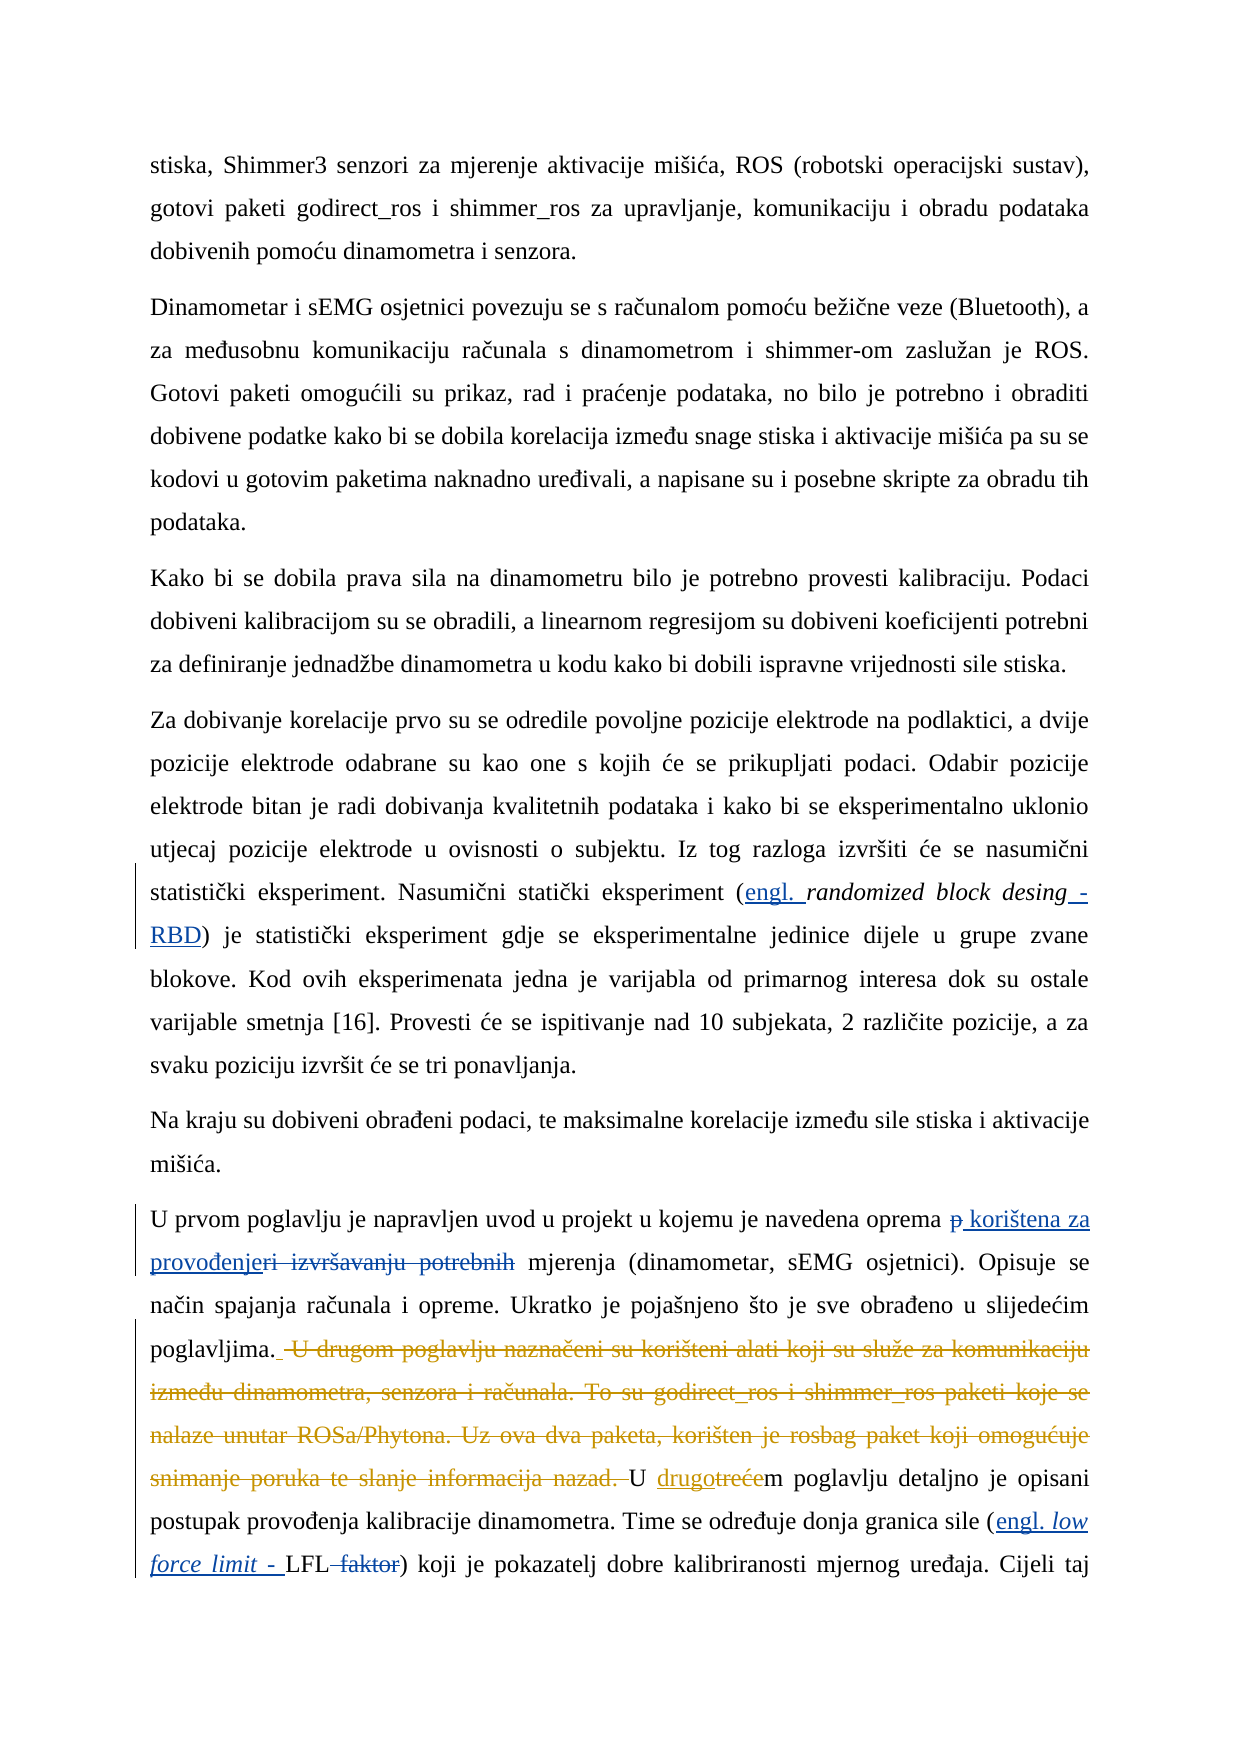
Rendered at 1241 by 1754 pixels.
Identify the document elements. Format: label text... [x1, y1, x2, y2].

text Za dobivanje korelacije prvo su se odredile povoljne pozicije elektrode na podlaktici, a dvije pozicije elektrode odabrane su kao one s kojih će se prikupljati podaci. Odabir pozicije elektrode bitan je radi dobivanja kvalitetnih podataka i kako bi se eksperimentalno uklonio utjecaj pozicije elektrode u ovisnosti o subjektu. Iz tog razloga izvršiti će se nasumični statistički eksperiment. Nasumični statički eksperiment (randomized block desing) je statistički eksperiment gdje se eksperimentalne jedinice dijele u grupe zvane blokove. Kod ovih eksperimenata jedna je varijabla od primarnog interesa dok su ostale varijable smetnja [16]. Provesti će se ispitivanje nad 10 subjekata, 2 različite pozicije, a za svaku poziciju izvršit će se tri ponavljanja. [150, 705, 1090, 1079]
text Na kraju su dobiveni obrađeni podaci, te maksimalne korelacije između sile stiska i aktivacije mišića. [150, 1106, 1090, 1177]
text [150, 150, 1090, 265]
text Dinamometar i sEMG osjetnici povezuju se s računalom pomoću bežične veze (Bluetooth), a za međusobnu komunikaciju računala s dinamometrom i shimmer-om zaslužan je ROS. Gotovi paketi omogućili su prikaz, rad i praćenje podataka, no bilo je potrebno i obraditi dobivene podatke kako bi se dobila korelacija između snage stiska i aktivacije mišića pa su se kodovi u gotovim paketima naknadno uređivali, a napisane su i posebne skripte za obradu tih podataka. [150, 292, 1090, 536]
text Kako bi se dobila prava sila na dinamometru bilo je potrebno provesti kalibraciju. Podaci dobiveni kalibracijom su se obradili, a linearnom regresijom su dobiveni koeficijenti potrebni za definiranje jednadžbe dinamometra u kodu kako bi dobili ispravne vrijednosti sile stiska. [150, 563, 1090, 678]
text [150, 1437, 1090, 1578]
